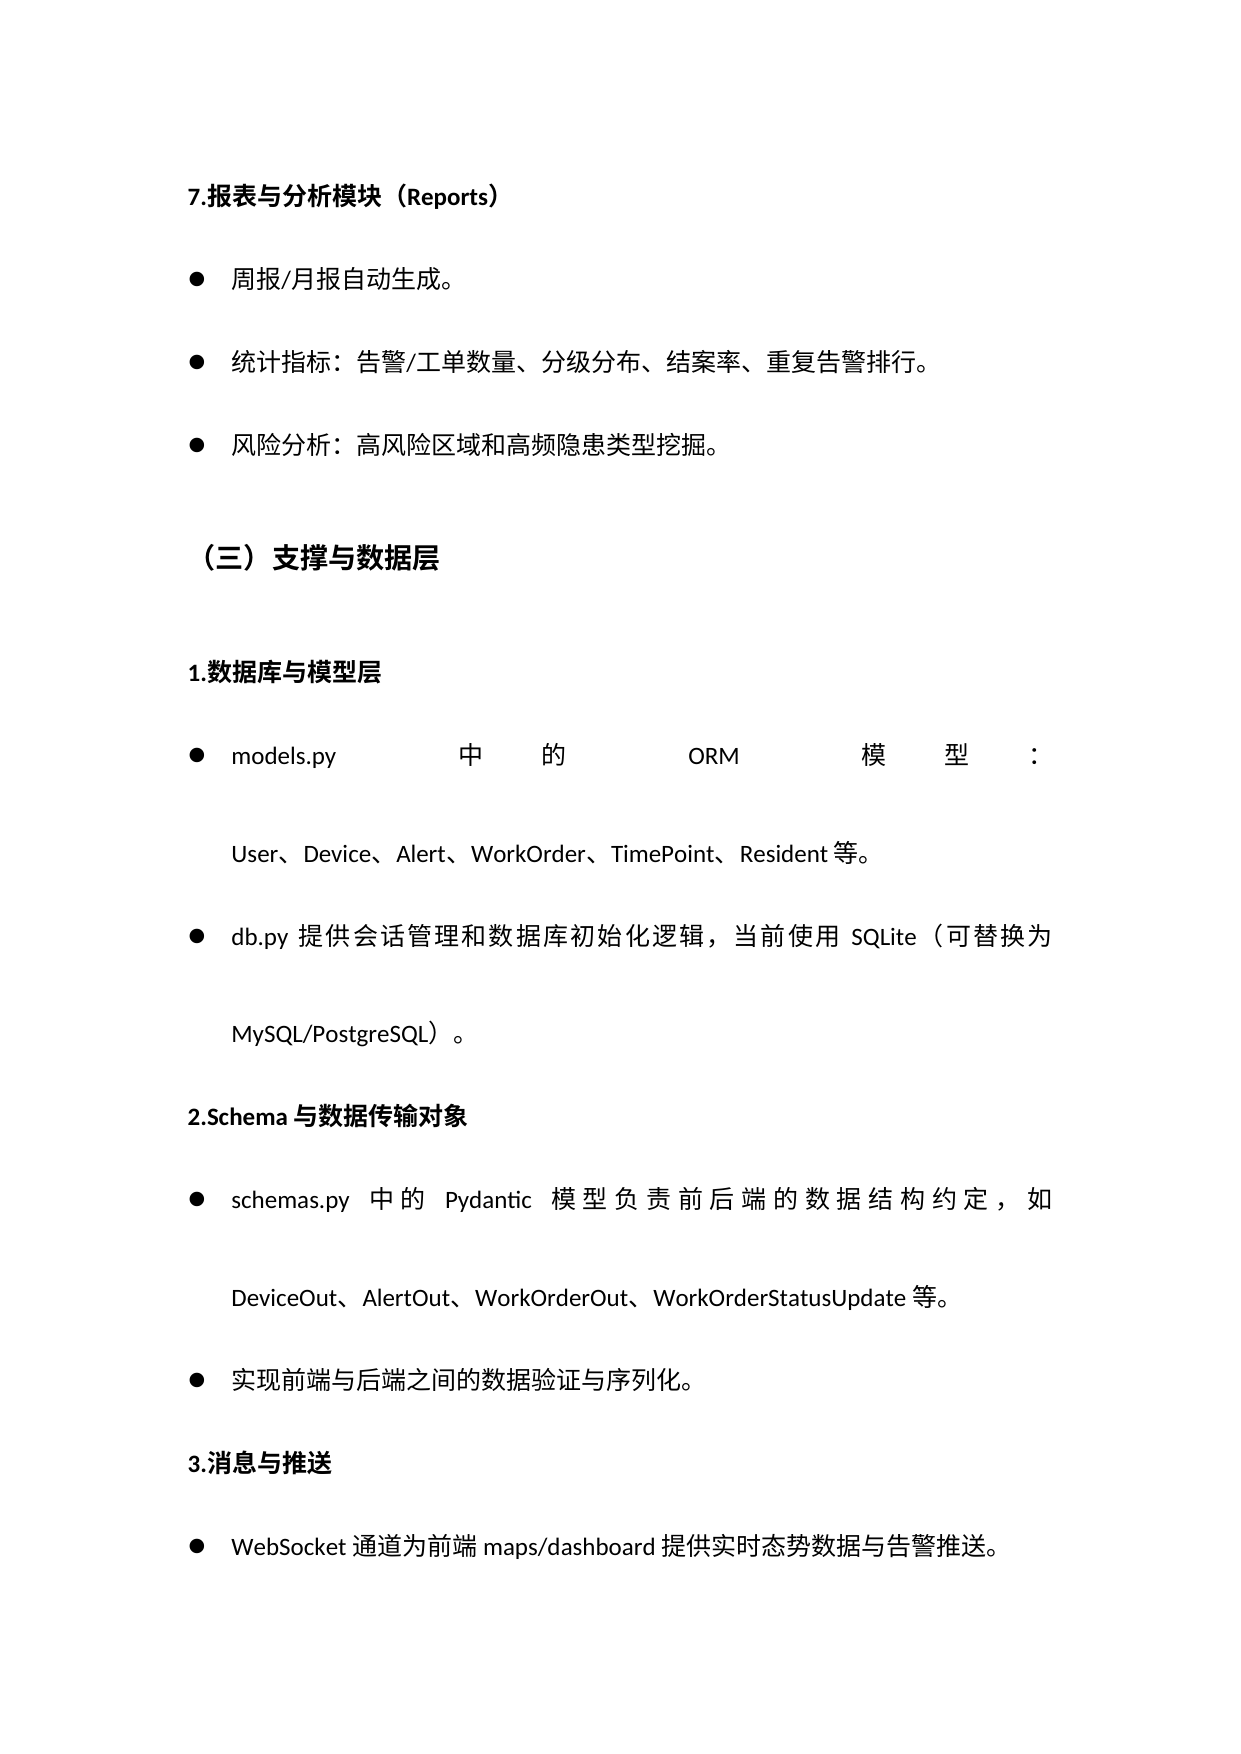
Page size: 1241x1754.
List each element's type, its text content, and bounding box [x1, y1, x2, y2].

list 3.消息与推送 [187, 1429, 1053, 1494]
list 2.Schema 与数据传输对象 [187, 1082, 1053, 1147]
list 风险分析：高风险区域和高频隐患类型挖掘。 [187, 411, 1053, 476]
list models.py 中的 ORM 模型：User、Device、Alert、WorkOrder、TimePoint、Resident 等。 [187, 721, 1053, 884]
subtitle （三）支撑与数据层 [187, 524, 1053, 589]
list 1.数据库与模型层 [187, 638, 1053, 703]
list WebSocket 通道为前端 maps/dashboard 提供实时态势数据与告警推送。 [187, 1512, 1053, 1577]
list 7.报表与分析模块（Reports） [187, 162, 1053, 227]
list 统计指标：告警/工单数量、分级分布、结案率、重复告警排行。 [187, 328, 1053, 393]
list db.py 提供会话管理和数据库初始化逻辑，当前使用 SQLite（可替换为 MySQL/PostgreSQL）。 [187, 902, 1053, 1064]
list schemas.py 中的 Pydantic 模型负责前后端的数据结构约定，如 DeviceOut、AlertOut、WorkOrderOut、WorkOrderStatusUpdate 等。 [187, 1166, 1053, 1328]
list 周报/月报自动生成。 [187, 245, 1053, 310]
list 实现前端与后端之间的数据验证与序列化。 [187, 1346, 1053, 1411]
